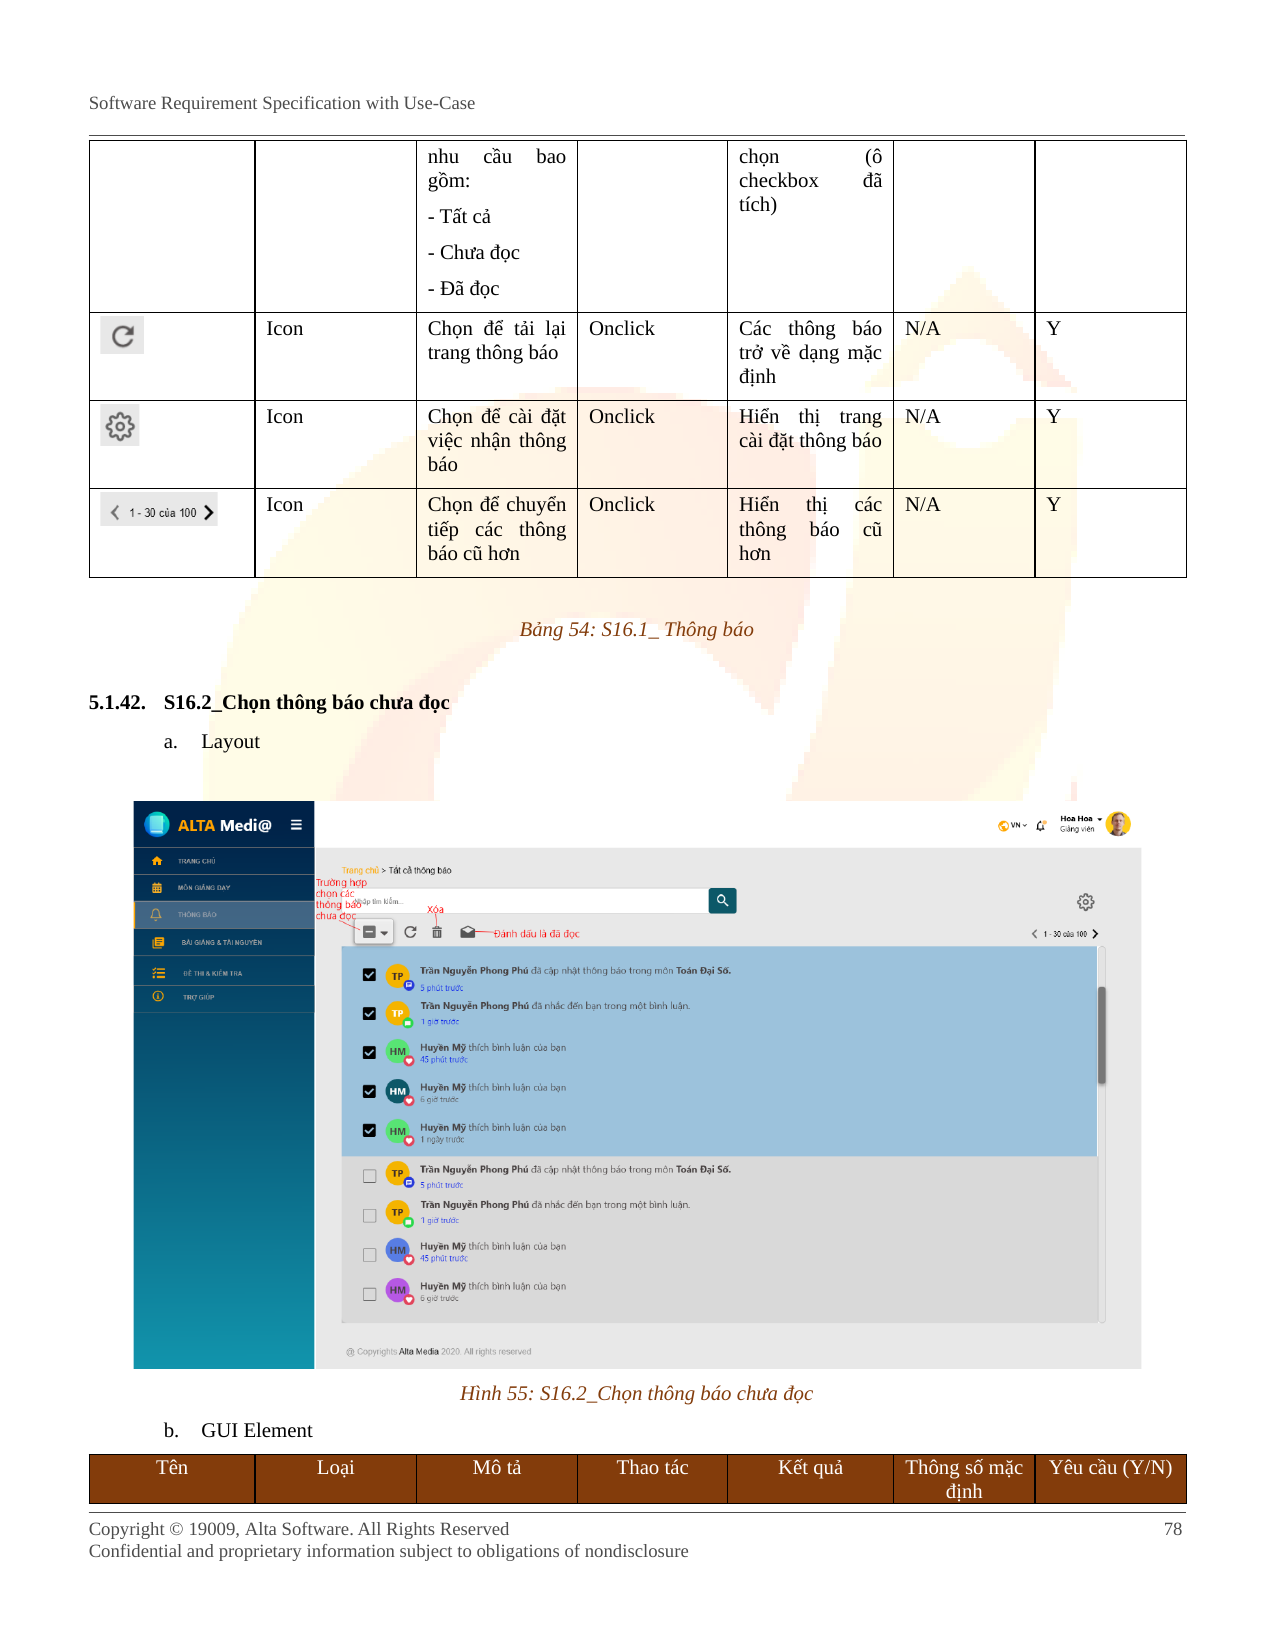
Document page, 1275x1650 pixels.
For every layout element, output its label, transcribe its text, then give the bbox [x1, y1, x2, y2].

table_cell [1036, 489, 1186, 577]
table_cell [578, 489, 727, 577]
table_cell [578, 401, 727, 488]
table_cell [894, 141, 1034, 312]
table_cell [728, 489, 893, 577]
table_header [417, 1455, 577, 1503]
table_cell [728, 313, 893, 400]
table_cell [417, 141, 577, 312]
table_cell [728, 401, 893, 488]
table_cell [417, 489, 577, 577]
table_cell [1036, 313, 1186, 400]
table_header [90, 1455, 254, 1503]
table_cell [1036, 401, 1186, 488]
list GUI Element [163, 1418, 1186, 1442]
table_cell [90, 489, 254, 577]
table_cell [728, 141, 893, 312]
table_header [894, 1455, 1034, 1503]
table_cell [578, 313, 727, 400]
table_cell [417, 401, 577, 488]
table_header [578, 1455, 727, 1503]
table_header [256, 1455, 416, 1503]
picture [133, 801, 1142, 1369]
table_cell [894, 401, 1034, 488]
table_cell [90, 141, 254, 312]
subtitle S16.2_Chọn thông báo chưa đọc [88, 690, 1186, 714]
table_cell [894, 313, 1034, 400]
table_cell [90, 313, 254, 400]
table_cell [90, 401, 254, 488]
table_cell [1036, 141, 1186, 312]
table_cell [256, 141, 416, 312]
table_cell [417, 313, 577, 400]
picture [100, 492, 218, 526]
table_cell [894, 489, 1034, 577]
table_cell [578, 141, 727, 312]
text Hình 55: S16.2_Chọn thông báo chưa đọc [88, 1381, 1186, 1405]
list Layout [163, 729, 1186, 753]
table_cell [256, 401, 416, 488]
text Bảng 54: S16.1_ Thông báo [88, 617, 1186, 641]
picture [100, 316, 144, 354]
picture [100, 404, 140, 446]
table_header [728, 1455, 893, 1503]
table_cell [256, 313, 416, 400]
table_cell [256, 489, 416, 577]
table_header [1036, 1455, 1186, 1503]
